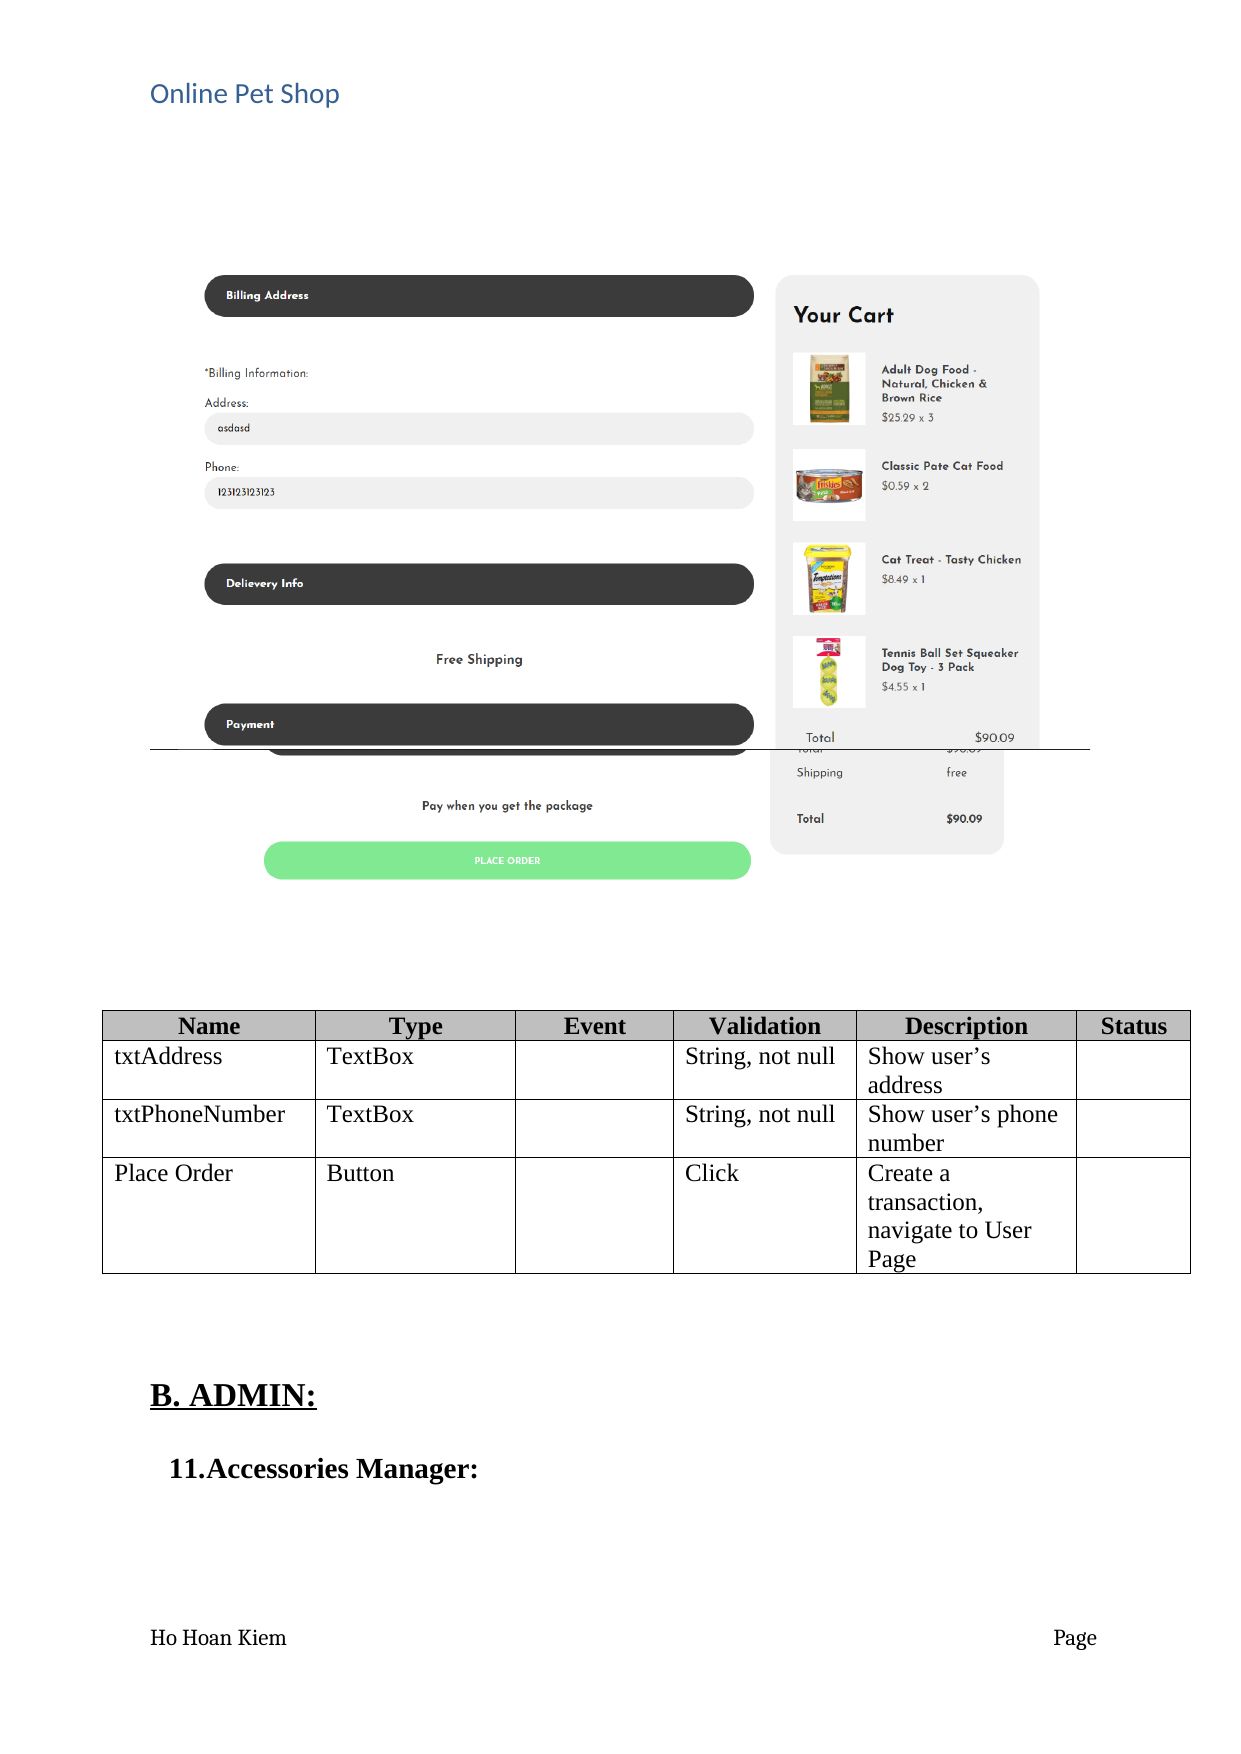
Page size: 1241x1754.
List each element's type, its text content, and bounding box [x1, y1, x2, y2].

table_header Validation [674, 1011, 856, 1040]
table_header Description [857, 1011, 1076, 1040]
table_header Type [316, 1011, 515, 1040]
table_cell [516, 1041, 673, 1098]
table_cell txtAddress [103, 1041, 315, 1098]
table_cell [1077, 1041, 1190, 1098]
table_cell [516, 1100, 673, 1157]
table_cell Show user’s phone number [857, 1100, 1076, 1157]
table_header Event [516, 1011, 673, 1040]
table_cell TextBox [316, 1100, 515, 1157]
table_cell [516, 1158, 673, 1273]
table_header Name [103, 1011, 315, 1040]
table_cell Show user’s address [857, 1041, 1076, 1098]
table_cell TextBox [316, 1041, 515, 1098]
picture [150, 217, 1091, 944]
table_cell String, not null [674, 1100, 856, 1157]
table_header Status [1077, 1011, 1190, 1040]
table_cell Click [674, 1158, 856, 1273]
list Accessories Manager: [169, 1451, 1090, 1485]
table_cell Button [316, 1158, 515, 1273]
table_cell [1077, 1100, 1190, 1157]
table_cell String, not null [674, 1041, 856, 1098]
table_cell Place Order [103, 1158, 315, 1273]
table_cell txtPhoneNumber [103, 1100, 315, 1157]
text B. ADMIN: [150, 1375, 1090, 1413]
table_cell Create a transaction, navigate to User Page [857, 1158, 1076, 1273]
table_cell [1077, 1158, 1190, 1273]
